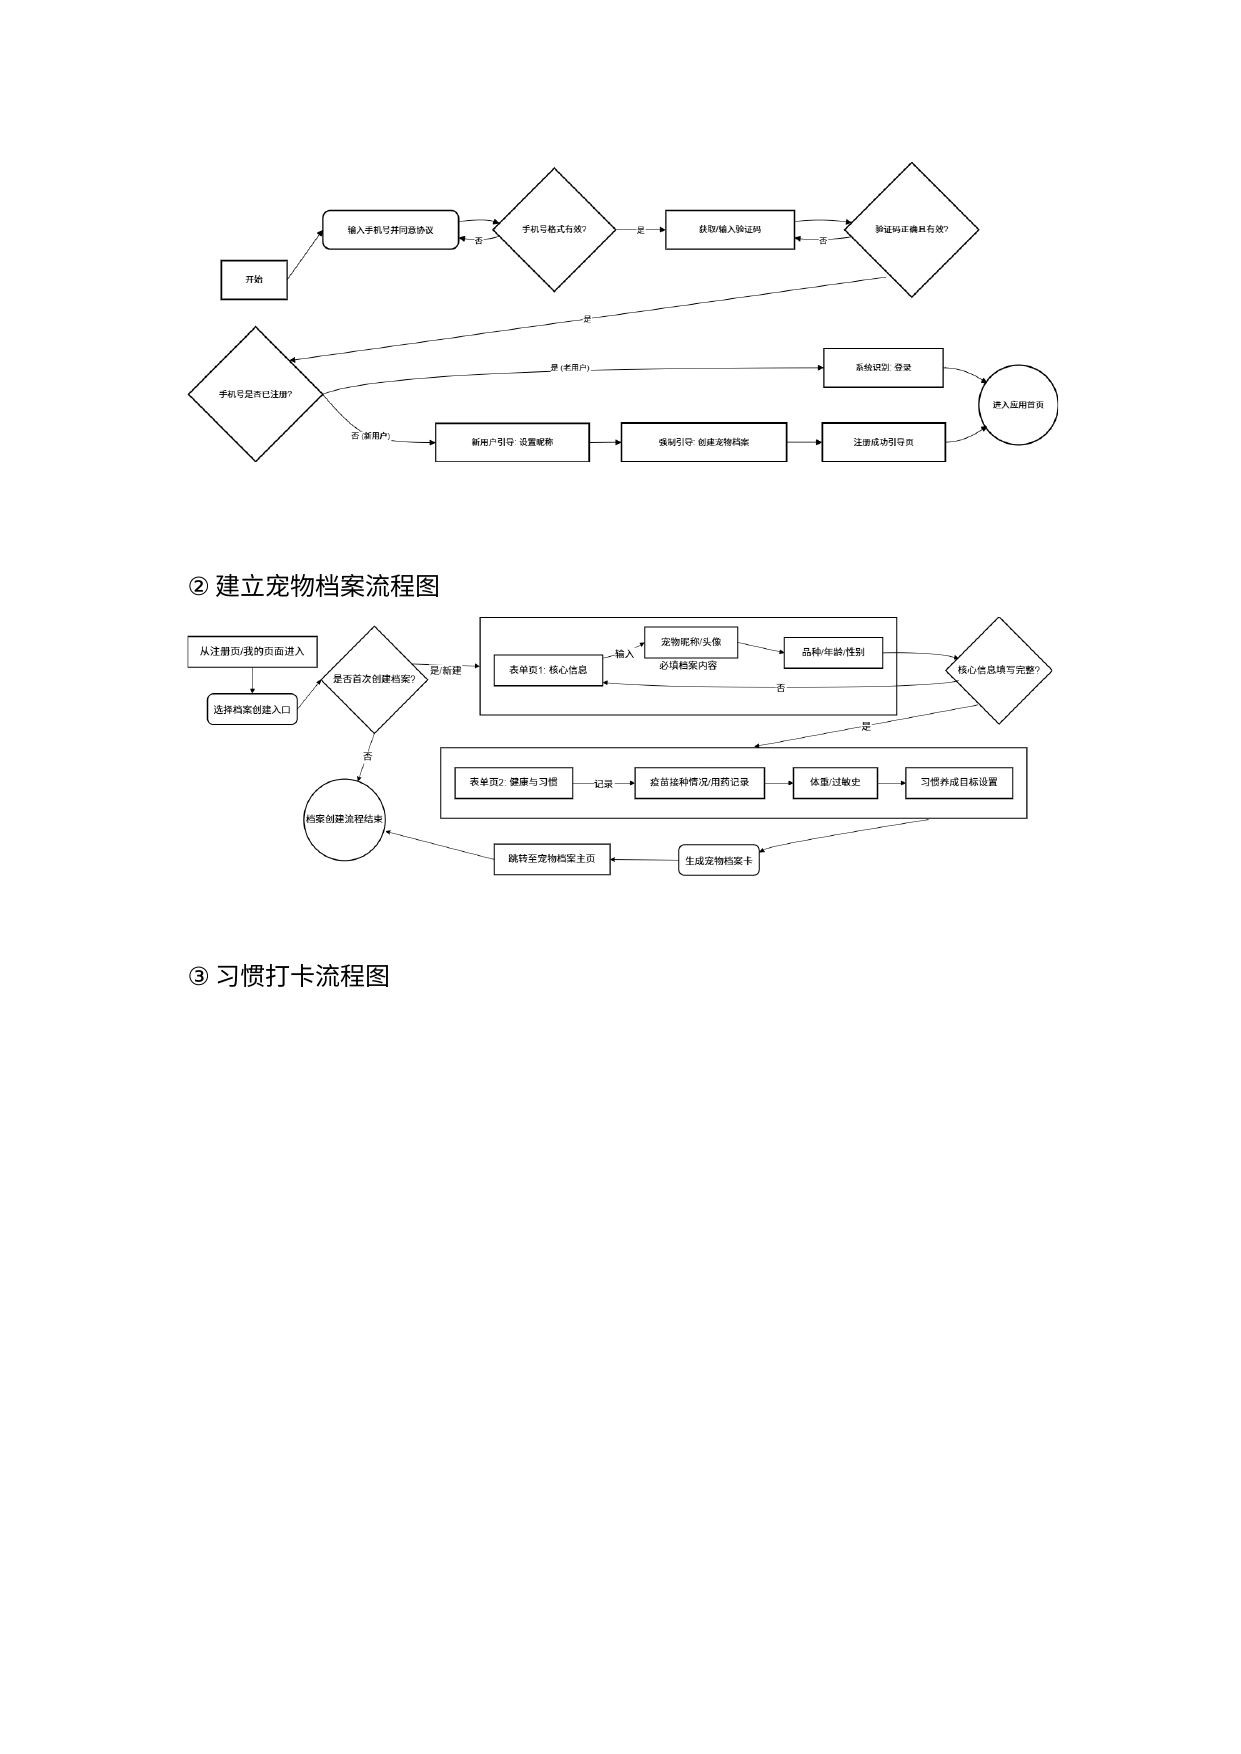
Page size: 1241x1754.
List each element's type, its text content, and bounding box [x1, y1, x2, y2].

text ②建立宠物档案流程图 [187, 552, 1053, 617]
picture [187, 617, 1053, 876]
text ③习惯打卡流程图 [187, 942, 1053, 1007]
picture [187, 162, 1059, 462]
